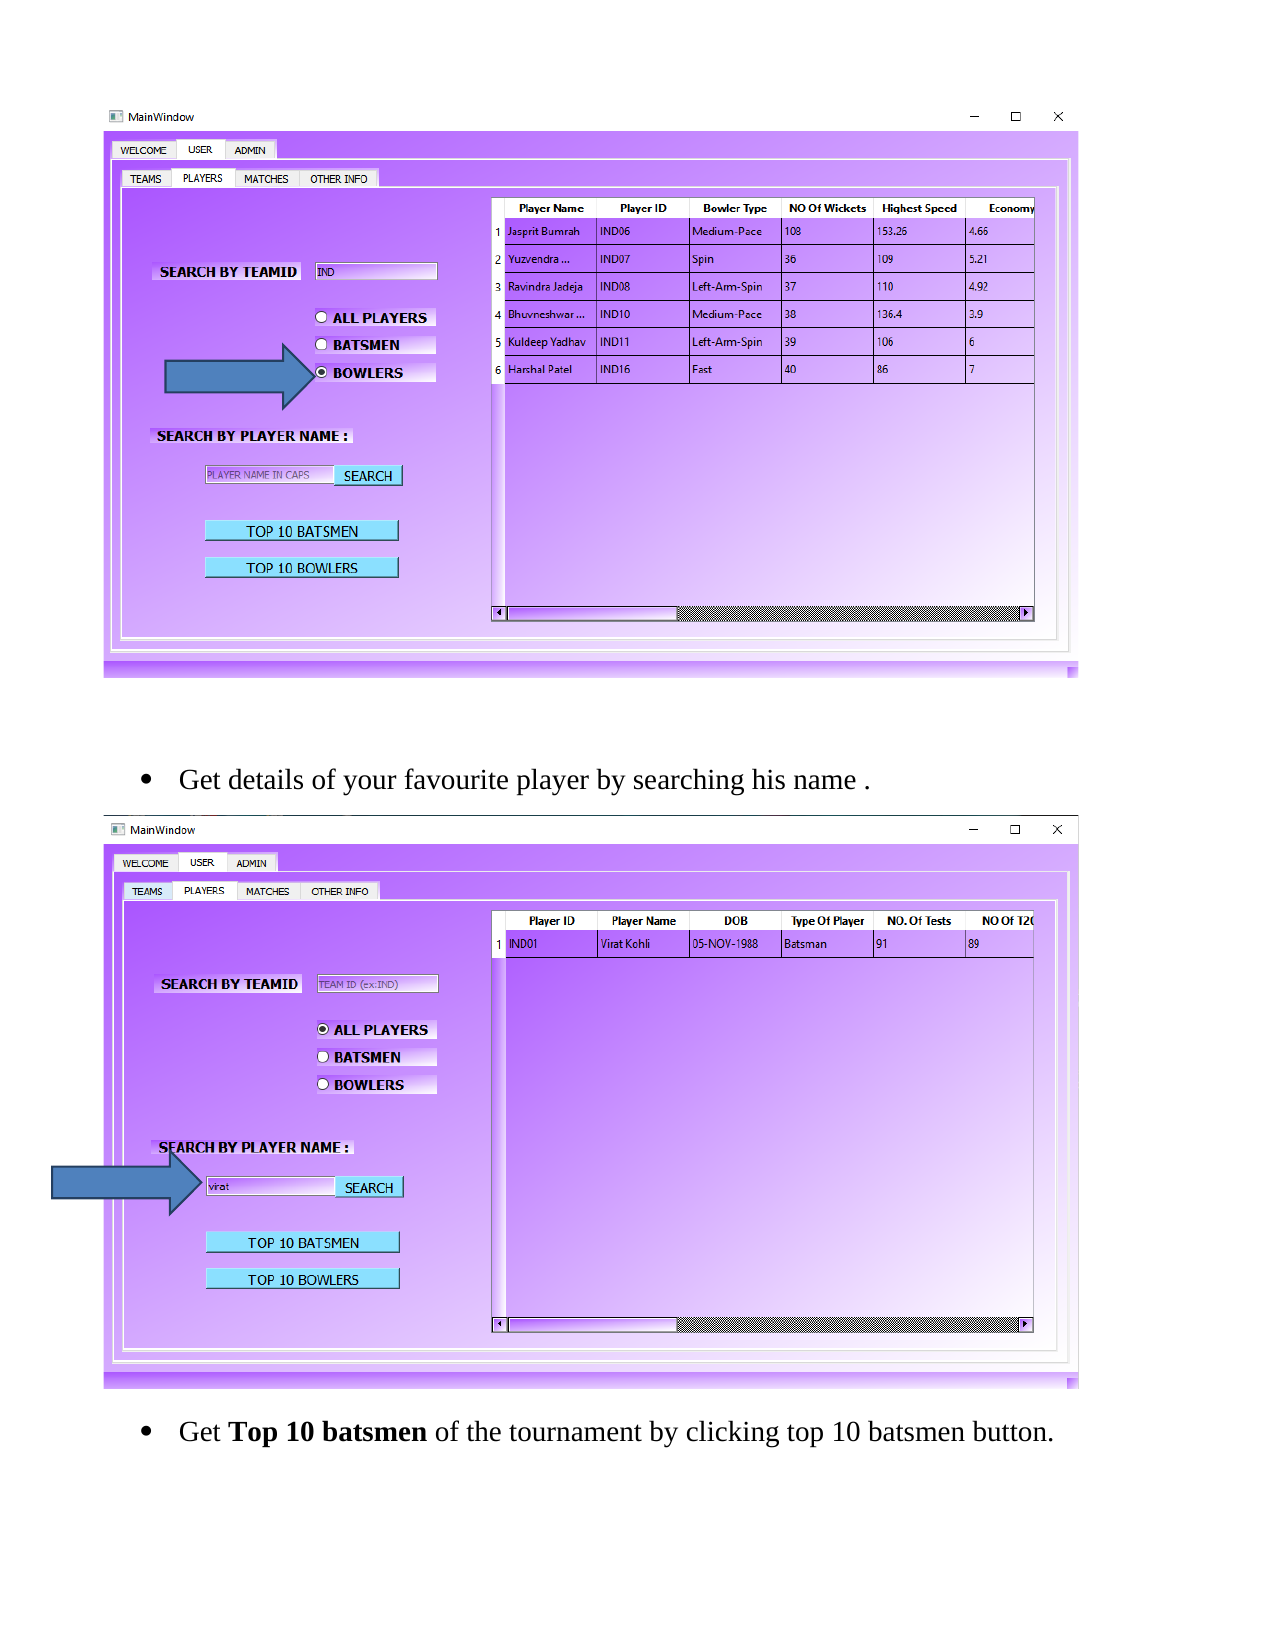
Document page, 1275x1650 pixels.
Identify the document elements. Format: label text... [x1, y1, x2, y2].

picture [103, 815, 1079, 1389]
list Get Top 10 batsmen of the tournament by clicking top 10 batsmen button. [141, 1414, 1167, 1448]
list Get details of your favourite player by searching his name . [141, 762, 1167, 796]
picture [103, 103, 1079, 678]
